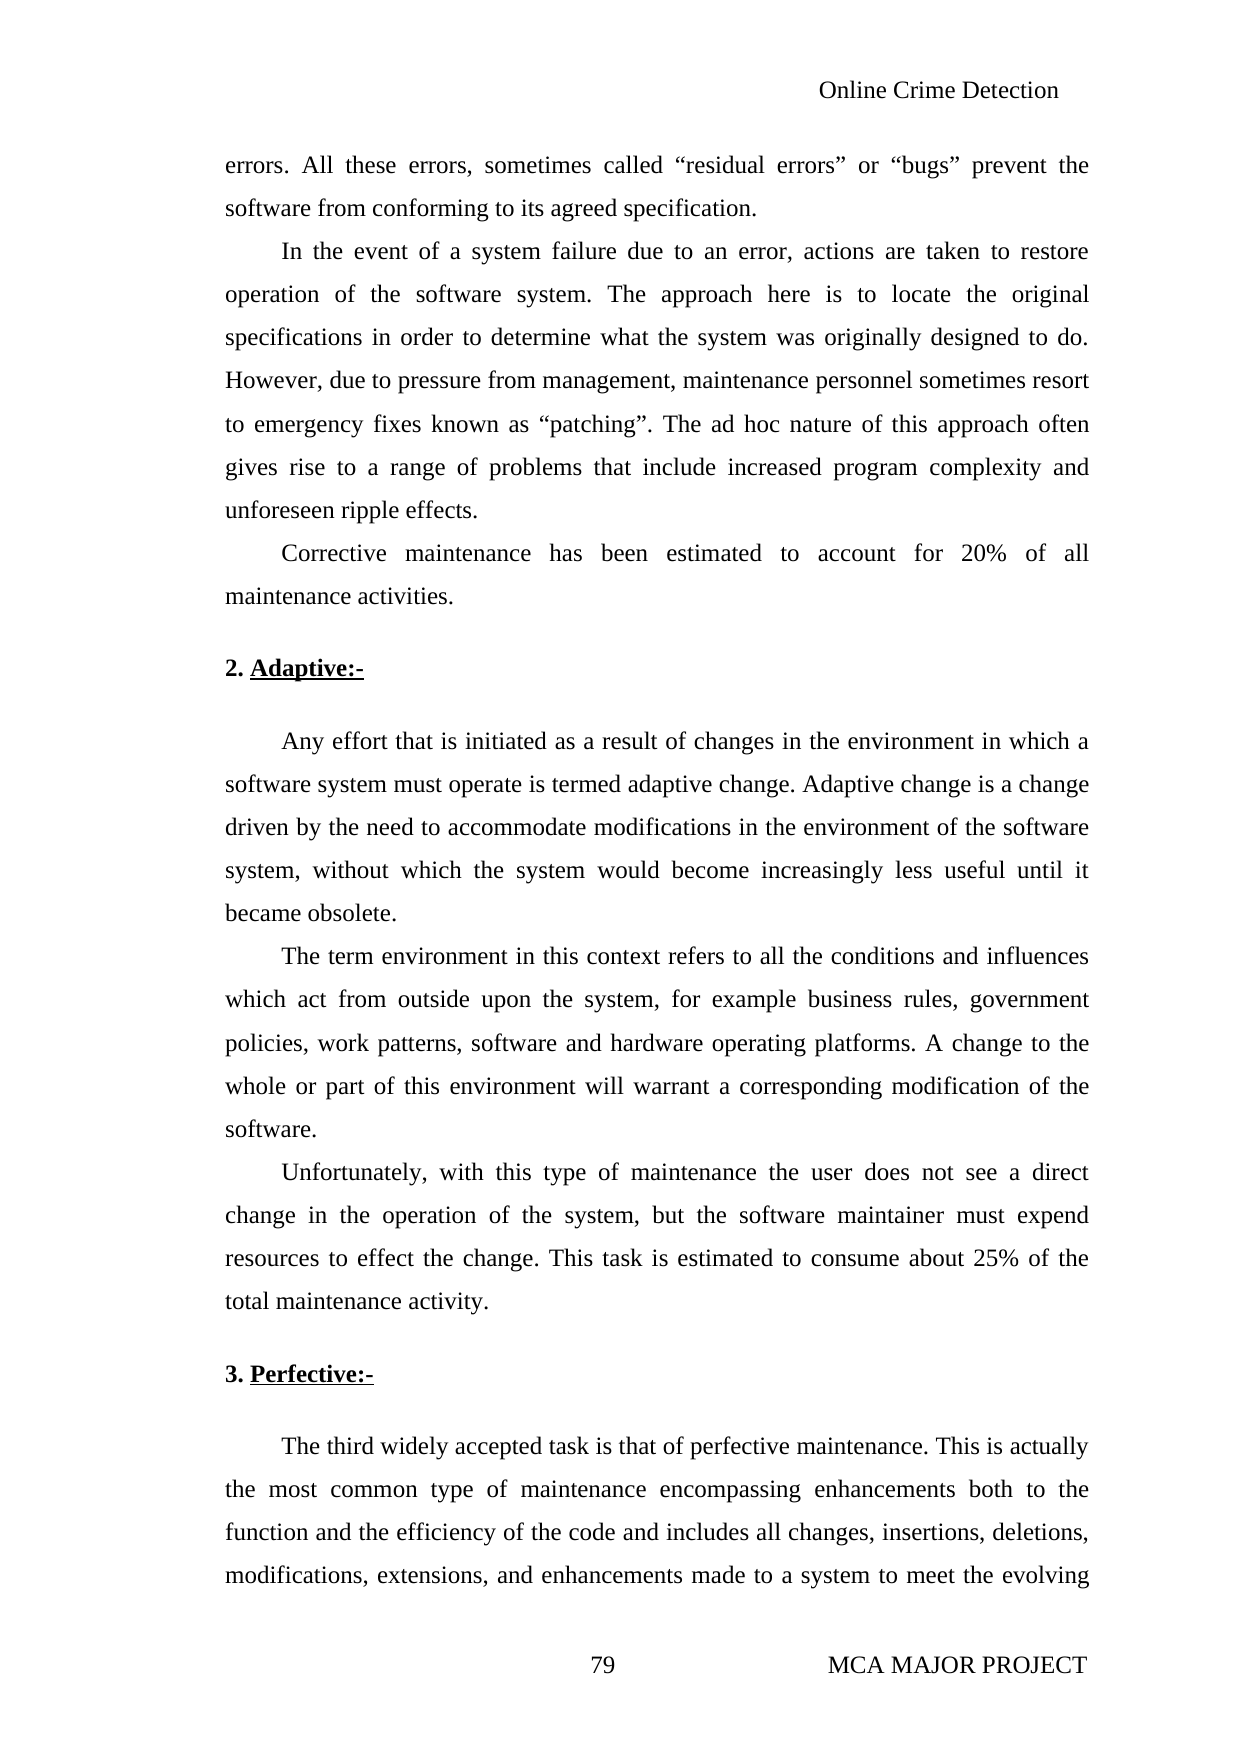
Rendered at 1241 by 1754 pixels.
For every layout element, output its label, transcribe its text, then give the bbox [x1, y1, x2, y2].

text Corrective maintenance has been estimated to account for 20% of all maintenance activities. [225, 538, 1090, 610]
text 3. Perfective:- [225, 1359, 1090, 1387]
text Unfortunately, with this type of maintenance the user does not see a direct change in the operation of the system, but the software maintainer must expend resources to effect the change. This task is estimated to consume about 25% of the total maintenance activity. [225, 1157, 1090, 1315]
text Any effort that is initiated as a result of changes in the environment in which a software system must operate is termed adaptive change. Adaptive change is a change driven by the need to accommodate modifications in the environment of the software system, without which the system would become increasingly less useful until it became obsolete. [225, 726, 1090, 927]
text In the event of a system failure due to an error, actions are taken to restore operation of the software system. The approach here is to locate the original specifications in order to determine what the system was originally designed to do. However, due to pressure from management, maintenance personnel sometimes resort to emergency fixes known as “patching”. The ad hoc nature of this approach often gives rise to a range of problems that include increased program complexity and unforeseen ripple effects. [225, 236, 1090, 524]
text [225, 150, 1090, 222]
text The term environment in this context refers to all the conditions and influences which act from outside upon the system, for example business rules, government policies, work patterns, software and hardware operating platforms. A change to the whole or part of this environment will warrant a corresponding modification of the software. [225, 941, 1090, 1143]
text 2. Adaptive:- [225, 653, 1090, 682]
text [225, 1431, 1090, 1589]
